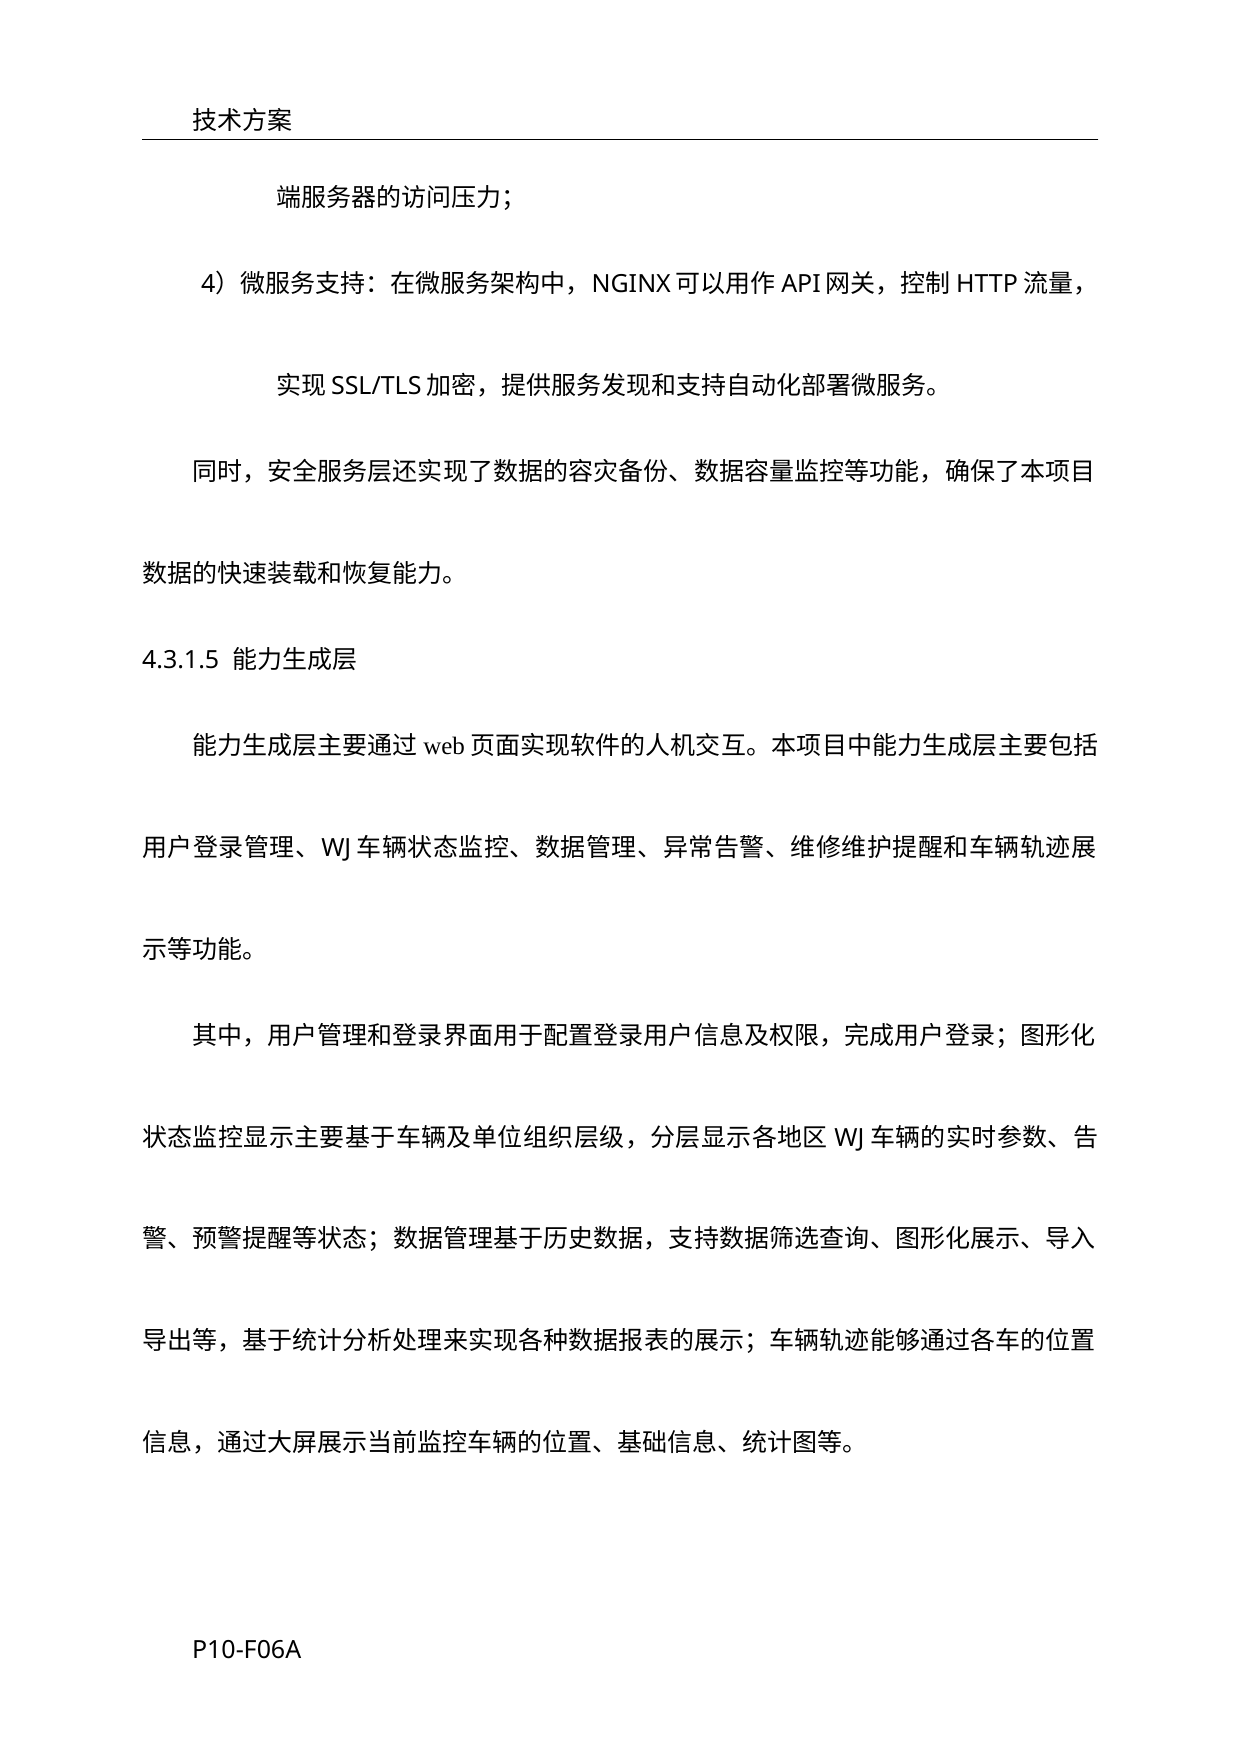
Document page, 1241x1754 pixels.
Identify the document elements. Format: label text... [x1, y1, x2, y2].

list 微服务支持：在微服务架构中，NGINX可以用作API网关，控制HTTP流量，实现SSL/TLS加密，提供服务发现和支持自动化部署微服务。 [201, 248, 1098, 417]
text 其中，用户管理和登录界面用于配置登录用户信息及权限，完成用户登录；图形化状态监控显示主要基于车辆及单位组织层级，分层显示各地区WJ车辆的实时参数、告警、预警提醒等状态；数据管理基于历史数据，支持数据筛选查询、图形化展示、导入导出等，基于统计分析处理来实现各种数据报表的展示；车辆轨迹能够通过各车的位置信息，通过大屏展示当前监控车辆的位置、基础信息、统计图等。 [142, 999, 1098, 1475]
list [201, 162, 1098, 229]
subtitle 能力生成层 [142, 623, 1098, 691]
text 能力生成层主要通过web页面实现软件的人机交互。本项目中能力生成层主要包括用户登录管理、WJ车辆状态监控、数据管理、异常告警、维修维护提醒和车辆轨迹展示等功能。 [142, 709, 1098, 981]
text 同时，安全服务层还实现了数据的容灾备份、数据容量监控等功能，确保了本项目数据的快速装载和恢复能力。 [142, 436, 1098, 605]
